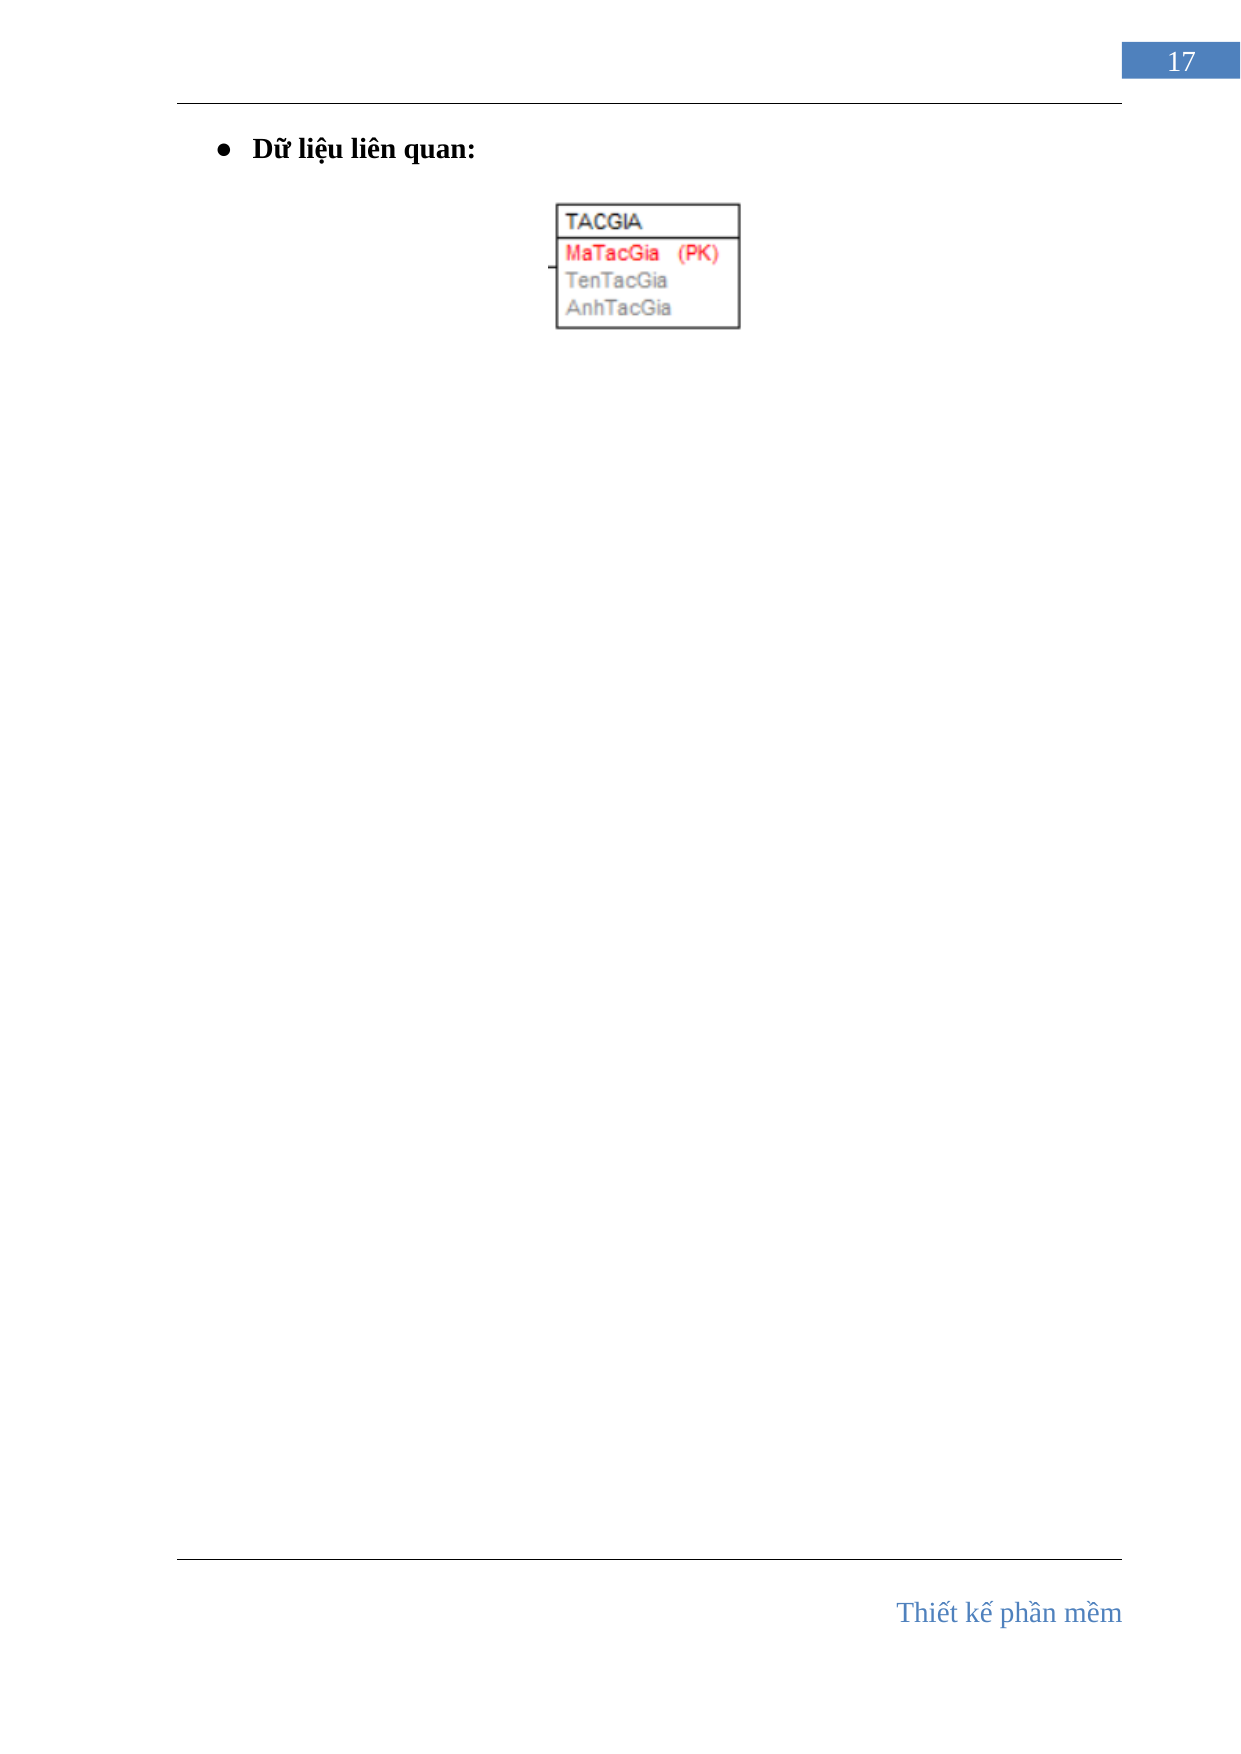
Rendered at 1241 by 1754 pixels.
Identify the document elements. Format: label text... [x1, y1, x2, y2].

picture [548, 181, 752, 339]
list Dữ liệu liên quan: [215, 131, 1122, 164]
